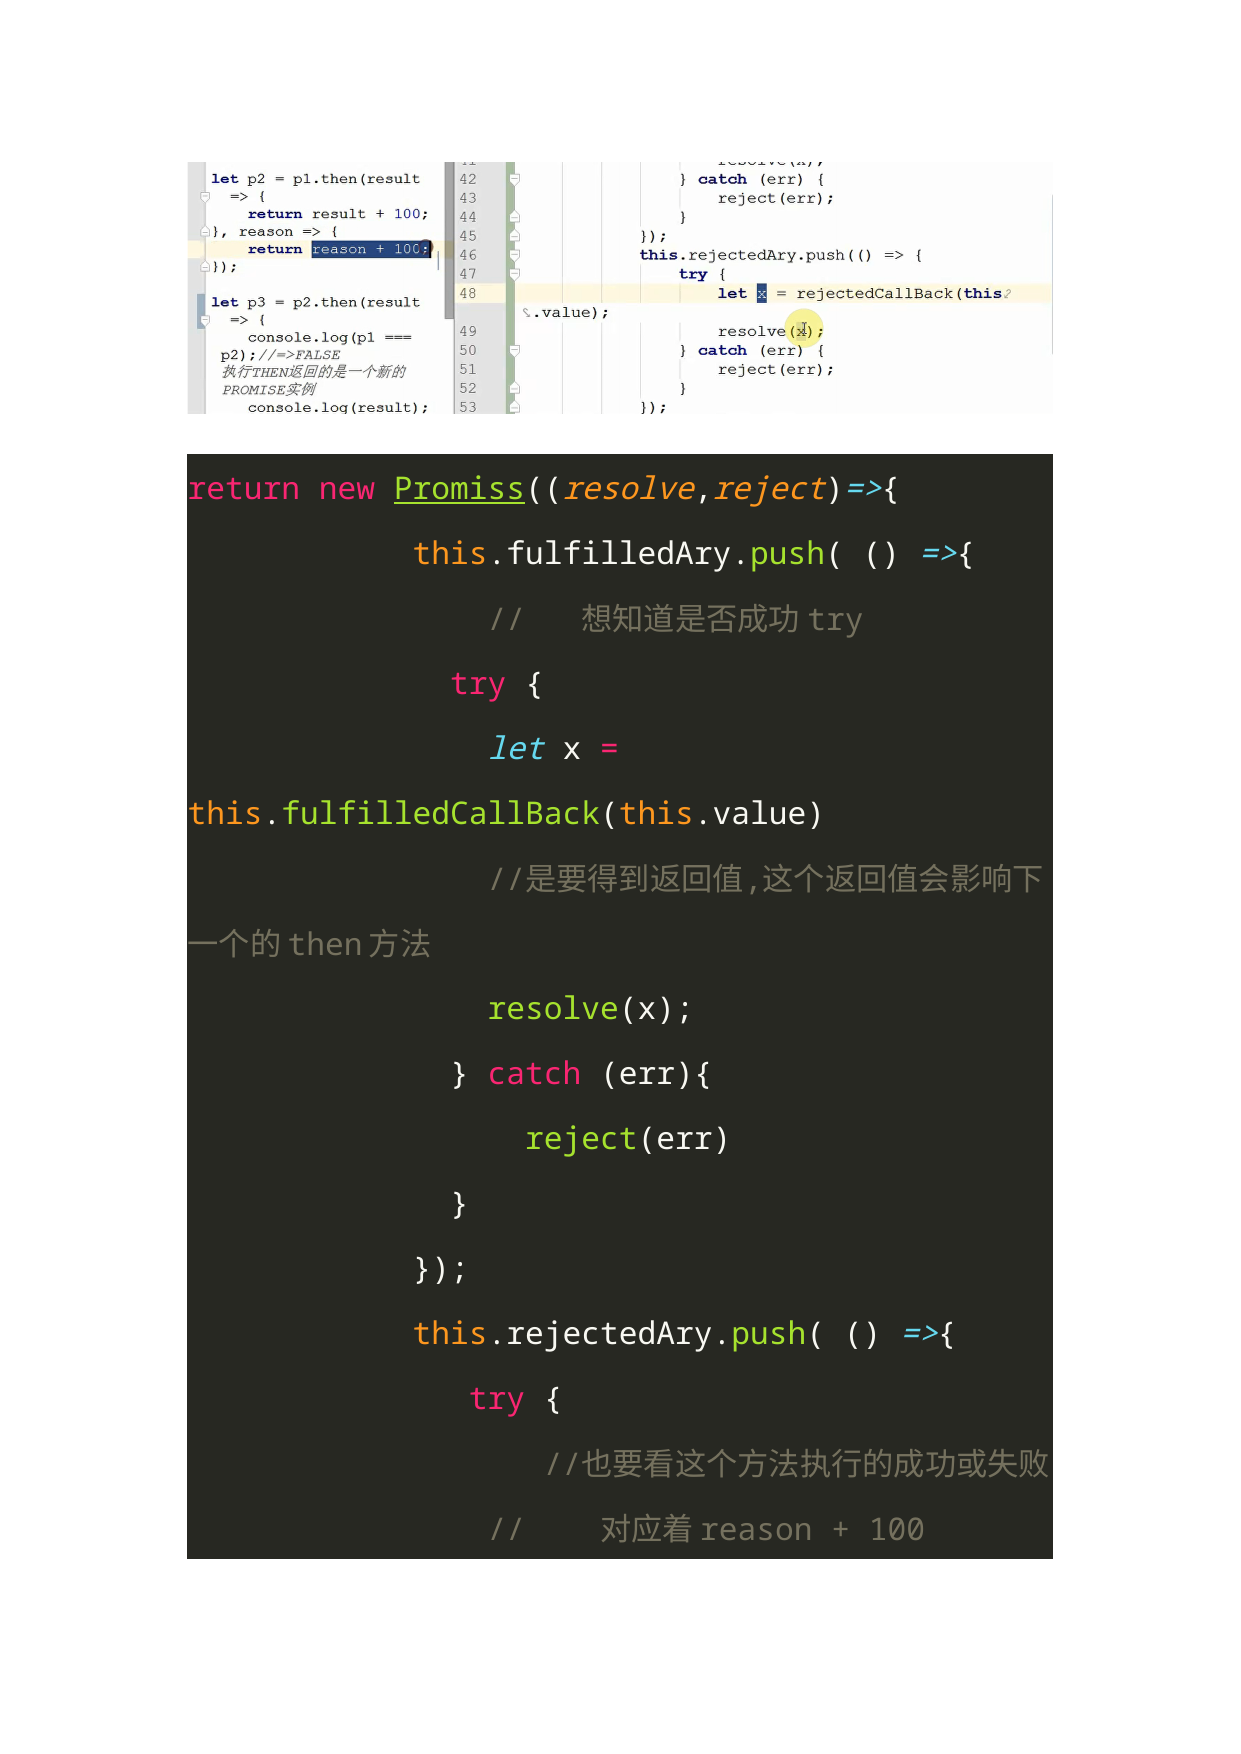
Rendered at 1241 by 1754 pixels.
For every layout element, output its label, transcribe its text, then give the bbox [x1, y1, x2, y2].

text } [187, 1169, 1053, 1234]
text //是要得到返回值,这个返回值会影响下一个的then方法 [187, 844, 1053, 974]
text }); [187, 1234, 1053, 1299]
text //也要看这个方法执行的成功或失败 [187, 1429, 1053, 1494]
text // 对应着reason + 100 [187, 1494, 1053, 1559]
text return new Promiss((resolve,reject)=>{ [187, 454, 1053, 519]
text // 想知道是否成功 try [187, 584, 1053, 649]
text try { [187, 649, 1053, 714]
picture [187, 162, 1053, 414]
text } catch (err){ [187, 1039, 1053, 1104]
text resolve(x); [187, 974, 1053, 1039]
text reject(err) [187, 1104, 1053, 1169]
text this.rejectedAry.push( () =>{ [187, 1299, 1053, 1364]
text let x = this.fulfilledCallBack(this.value) [187, 714, 1053, 844]
text this.fulfilledAry.push( () =>{ [187, 519, 1053, 584]
text try { [187, 1364, 1053, 1429]
